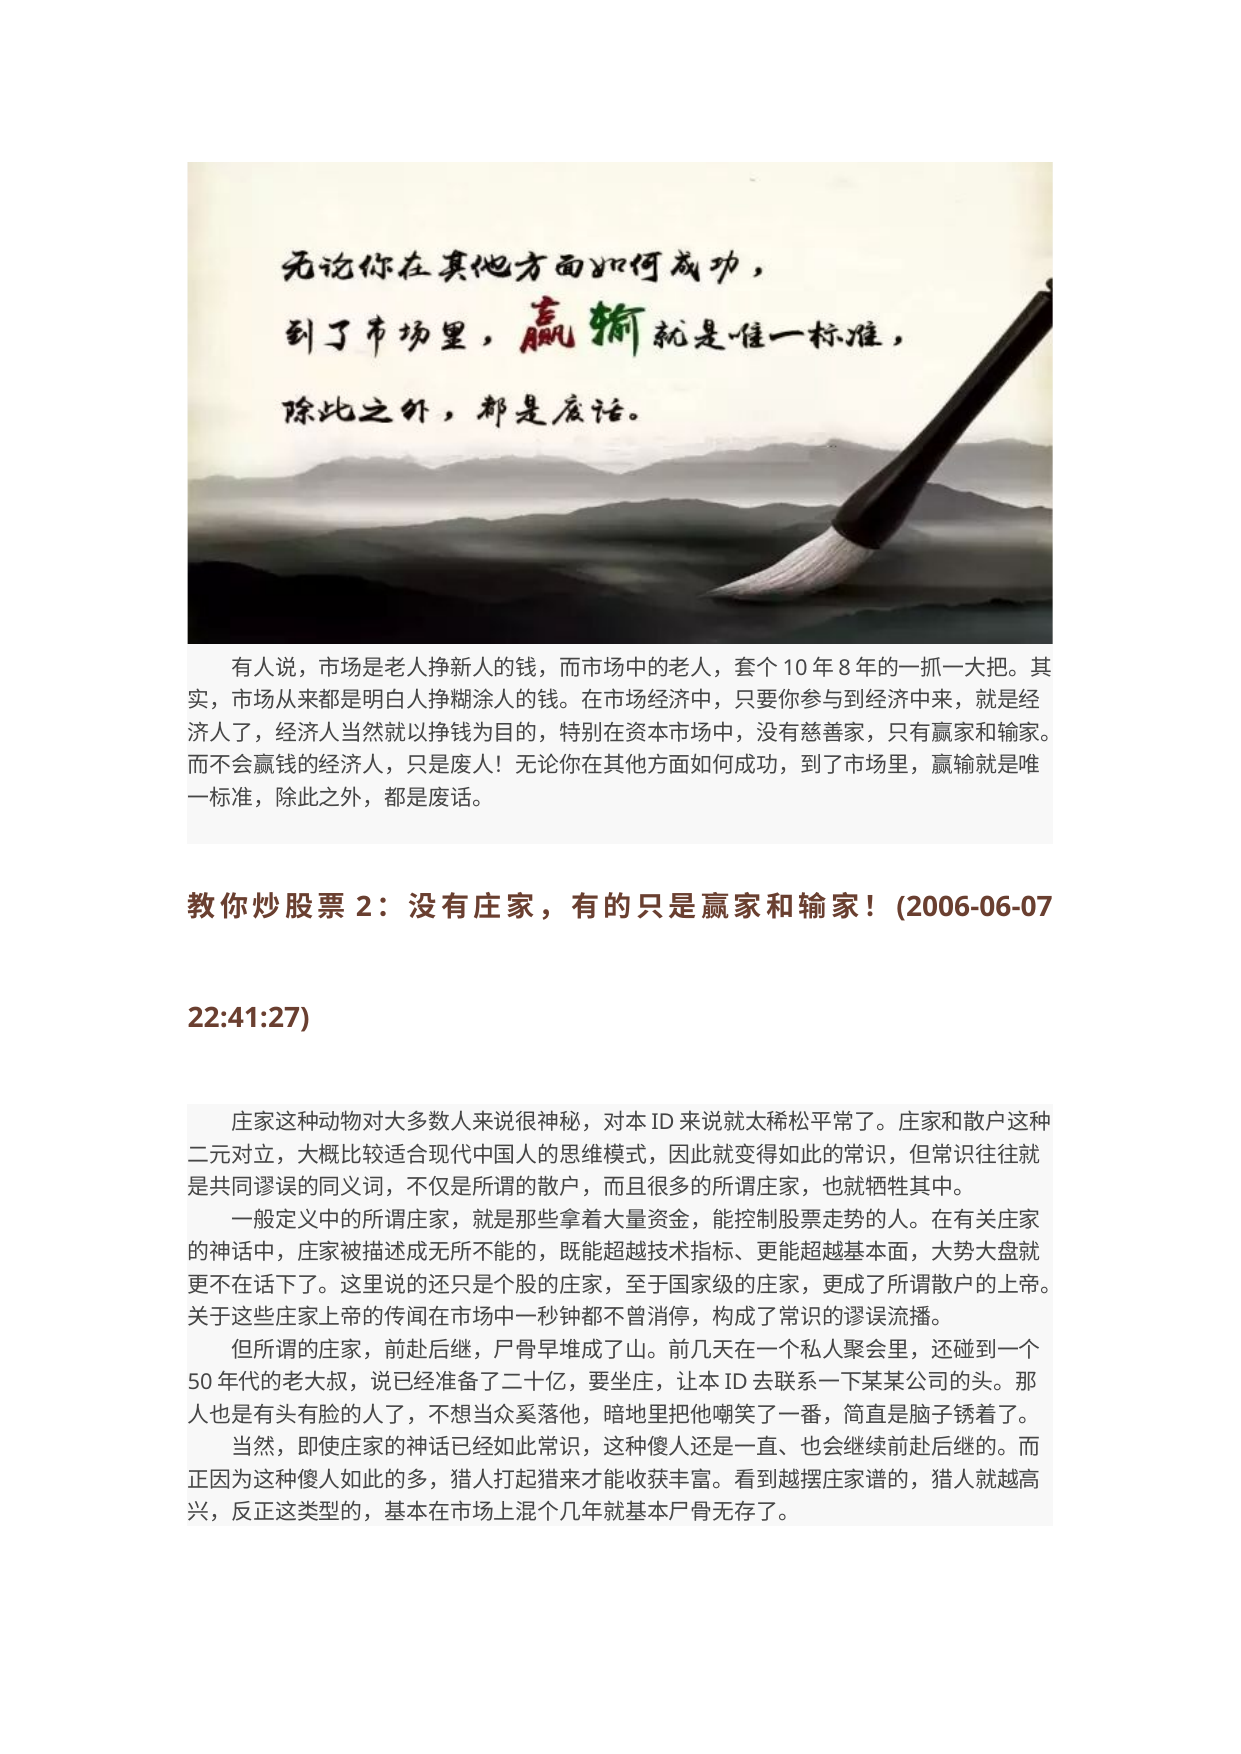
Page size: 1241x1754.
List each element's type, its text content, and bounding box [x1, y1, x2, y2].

text 有人说，市场是老人挣新人的钱，而市场中的老人，套个10年8年的一抓一大把。其实，市场从来都是明白人挣糊涂人的钱。在市场经济中，只要你参与到经济中来，就是经济人了，经济人当然就以挣钱为目的，特别在资本市场中，没有慈善家，只有赢家和输家。而不会赢钱的经济人，只是废人！无论你在其他方面如何成功，到了市场里，赢输就是唯一标准，除此之外，都是废话。 [187, 649, 1053, 812]
text 但所谓的庄家，前赴后继，尸骨早堆成了山。前几天在一个私人聚会里，还碰到一个50年代的老大叔，说已经准备了二十亿，要坐庄，让本ID去联系一下某某公司的头。那人也是有头有脸的人了，不想当众奚落他，暗地里把他嘲笑了一番，简直是脑子锈着了。 [187, 1331, 1053, 1429]
text 当然，即使庄家的神话已经如此常识，这种傻人还是一直、也会继续前赴后继的。而正因为这种傻人如此的多，猎人打起猎来才能收获丰富。看到越摆庄家谱的，猎人就越高兴，反正这类型的，基本在市场上混个几年就基本尸骨无存了。 [187, 1429, 1053, 1526]
picture [187, 162, 1053, 644]
text 一般定义中的所谓庄家，就是那些拿着大量资金，能控制股票走势的人。在有关庄家的神话中，庄家被描述成无所不能的，既能超越技术指标、更能超越基本面，大势大盘就更不在话下了。这里说的还只是个股的庄家，至于国家级的庄家，更成了所谓散户的上帝。关于这些庄家上帝的传闻在市场中一秒钟都不曾消停，构成了常识的谬误流播。 [187, 1201, 1053, 1331]
subtitle 教你炒股票2：没有庄家，有的只是赢家和输家！(2006-06-07 22:41:27) [187, 872, 1053, 1049]
text 庄家这种动物对大多数人来说很神秘，对本ID来说就太稀松平常了。庄家和散户这种二元对立，大概比较适合现代中国人的思维模式，因此就变得如此的常识，但常识往往就是共同谬误的同义词，不仅是所谓的散户，而且很多的所谓庄家，也就牺牲其中。 [187, 1104, 1053, 1201]
